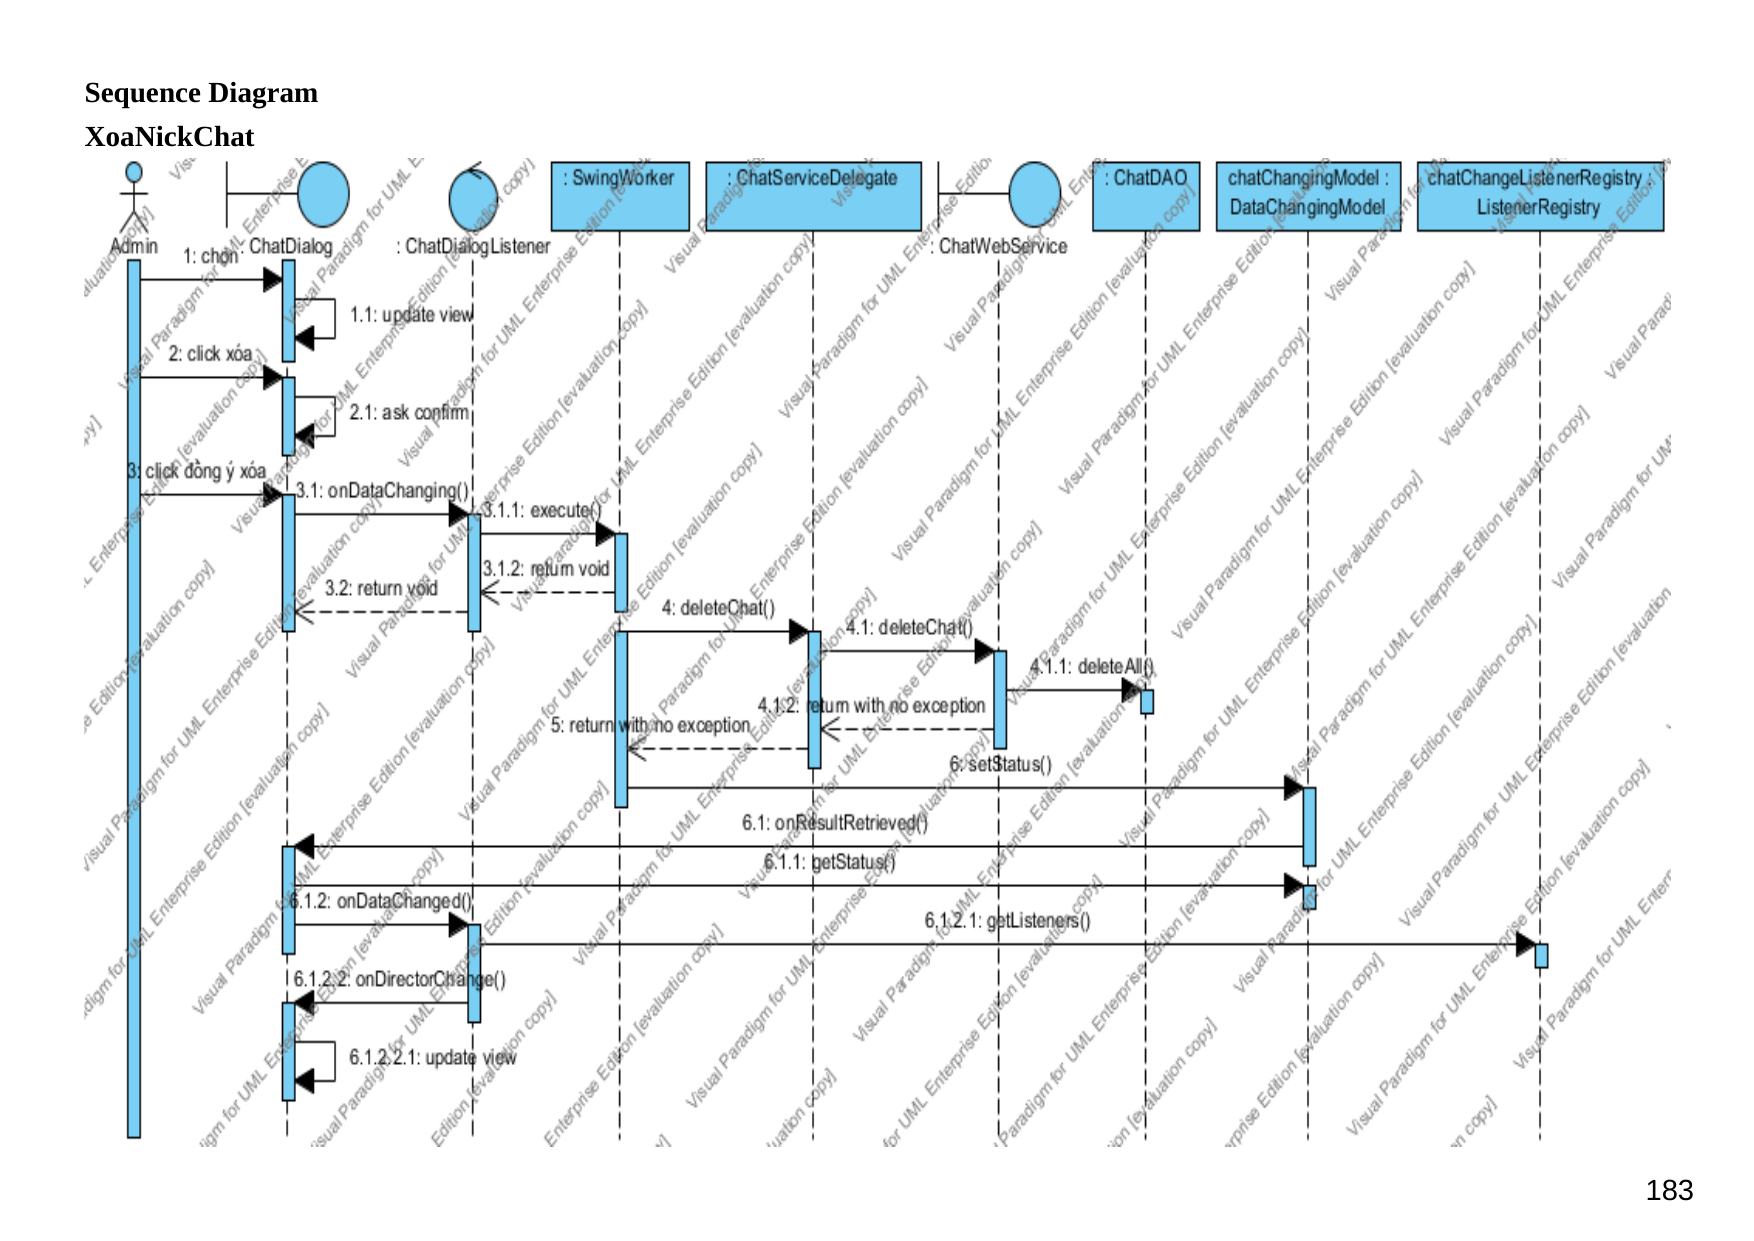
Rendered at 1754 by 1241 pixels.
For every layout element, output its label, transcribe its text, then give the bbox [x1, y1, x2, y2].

text Sequence Diagram [84, 75, 1694, 108]
subtitle XoaNickChat [84, 119, 1694, 152]
picture [84, 158, 1671, 1147]
